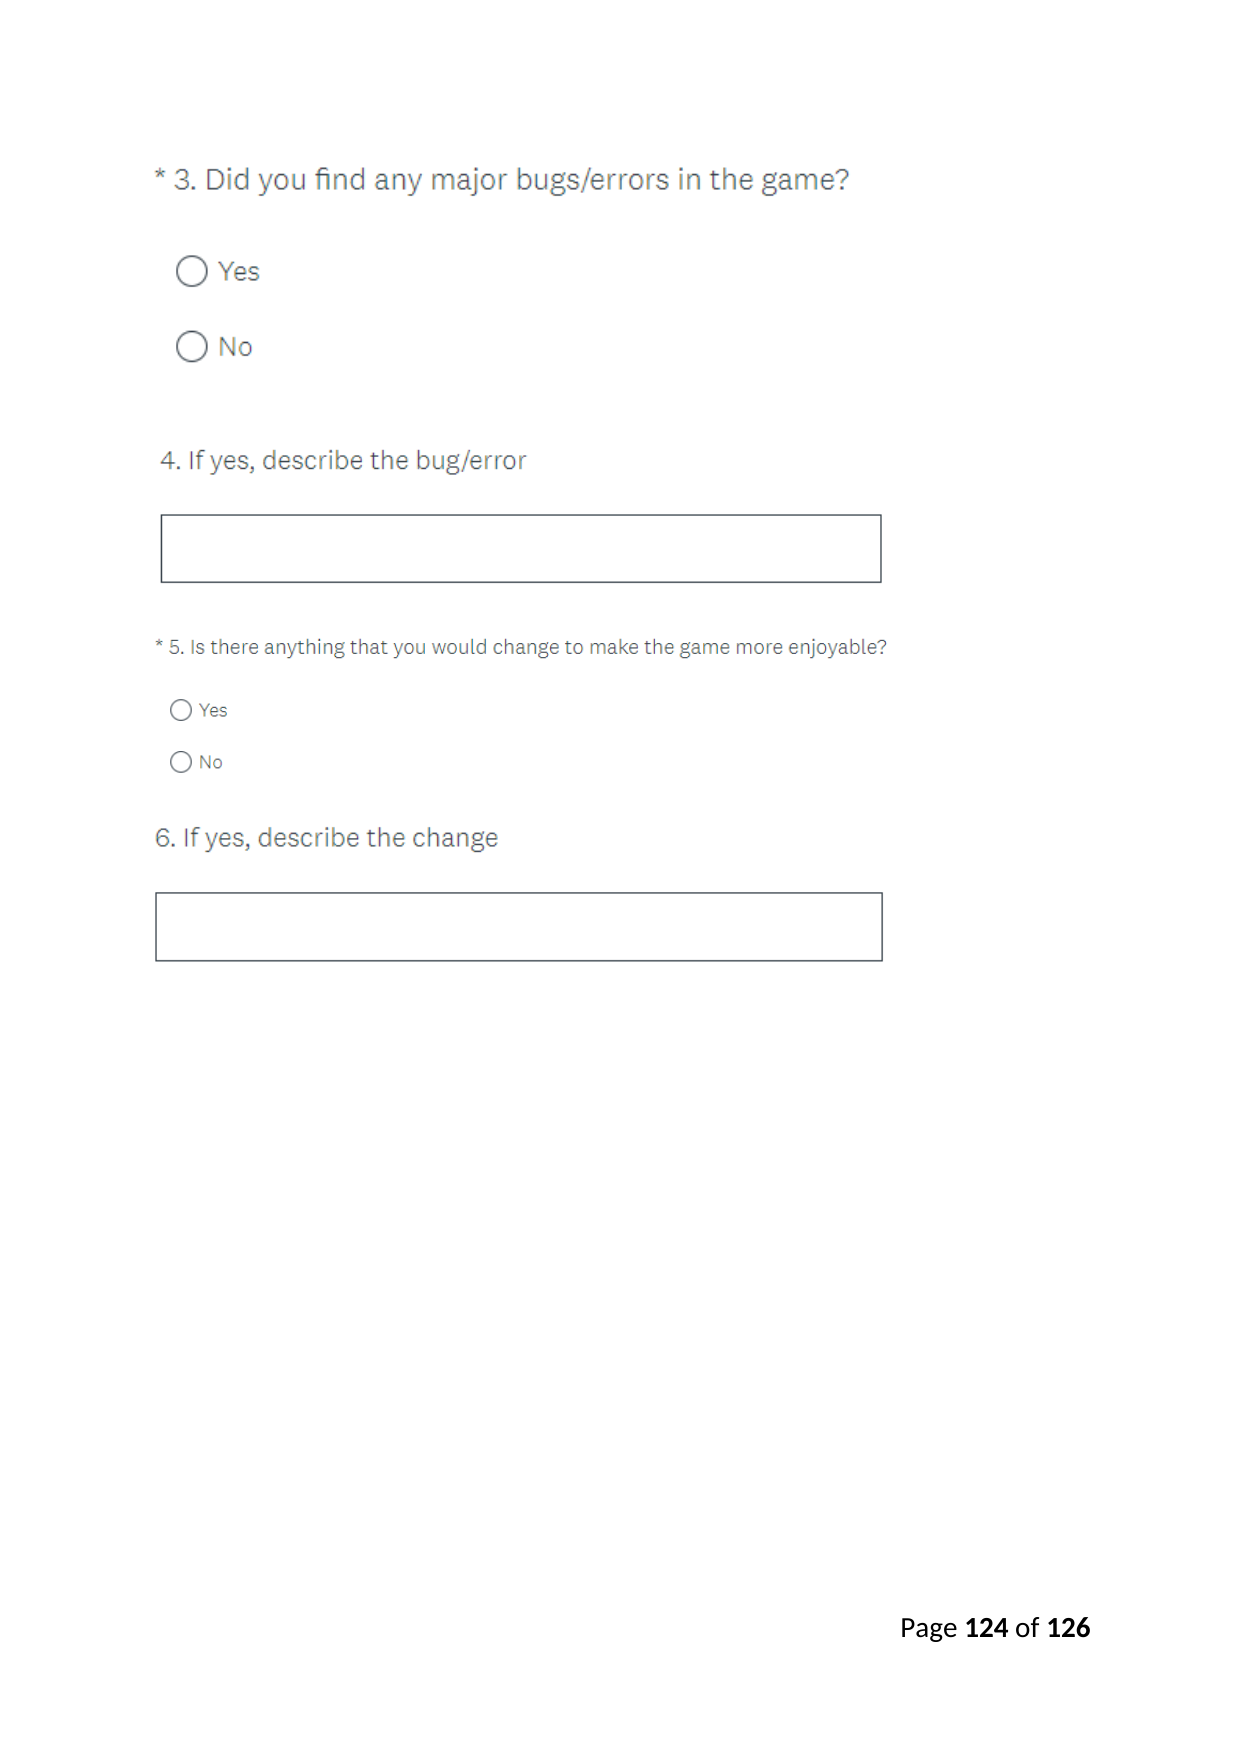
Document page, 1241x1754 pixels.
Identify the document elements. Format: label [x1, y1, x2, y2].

picture [150, 629, 901, 817]
picture [150, 819, 901, 1006]
picture [150, 435, 901, 627]
picture [150, 150, 883, 433]
